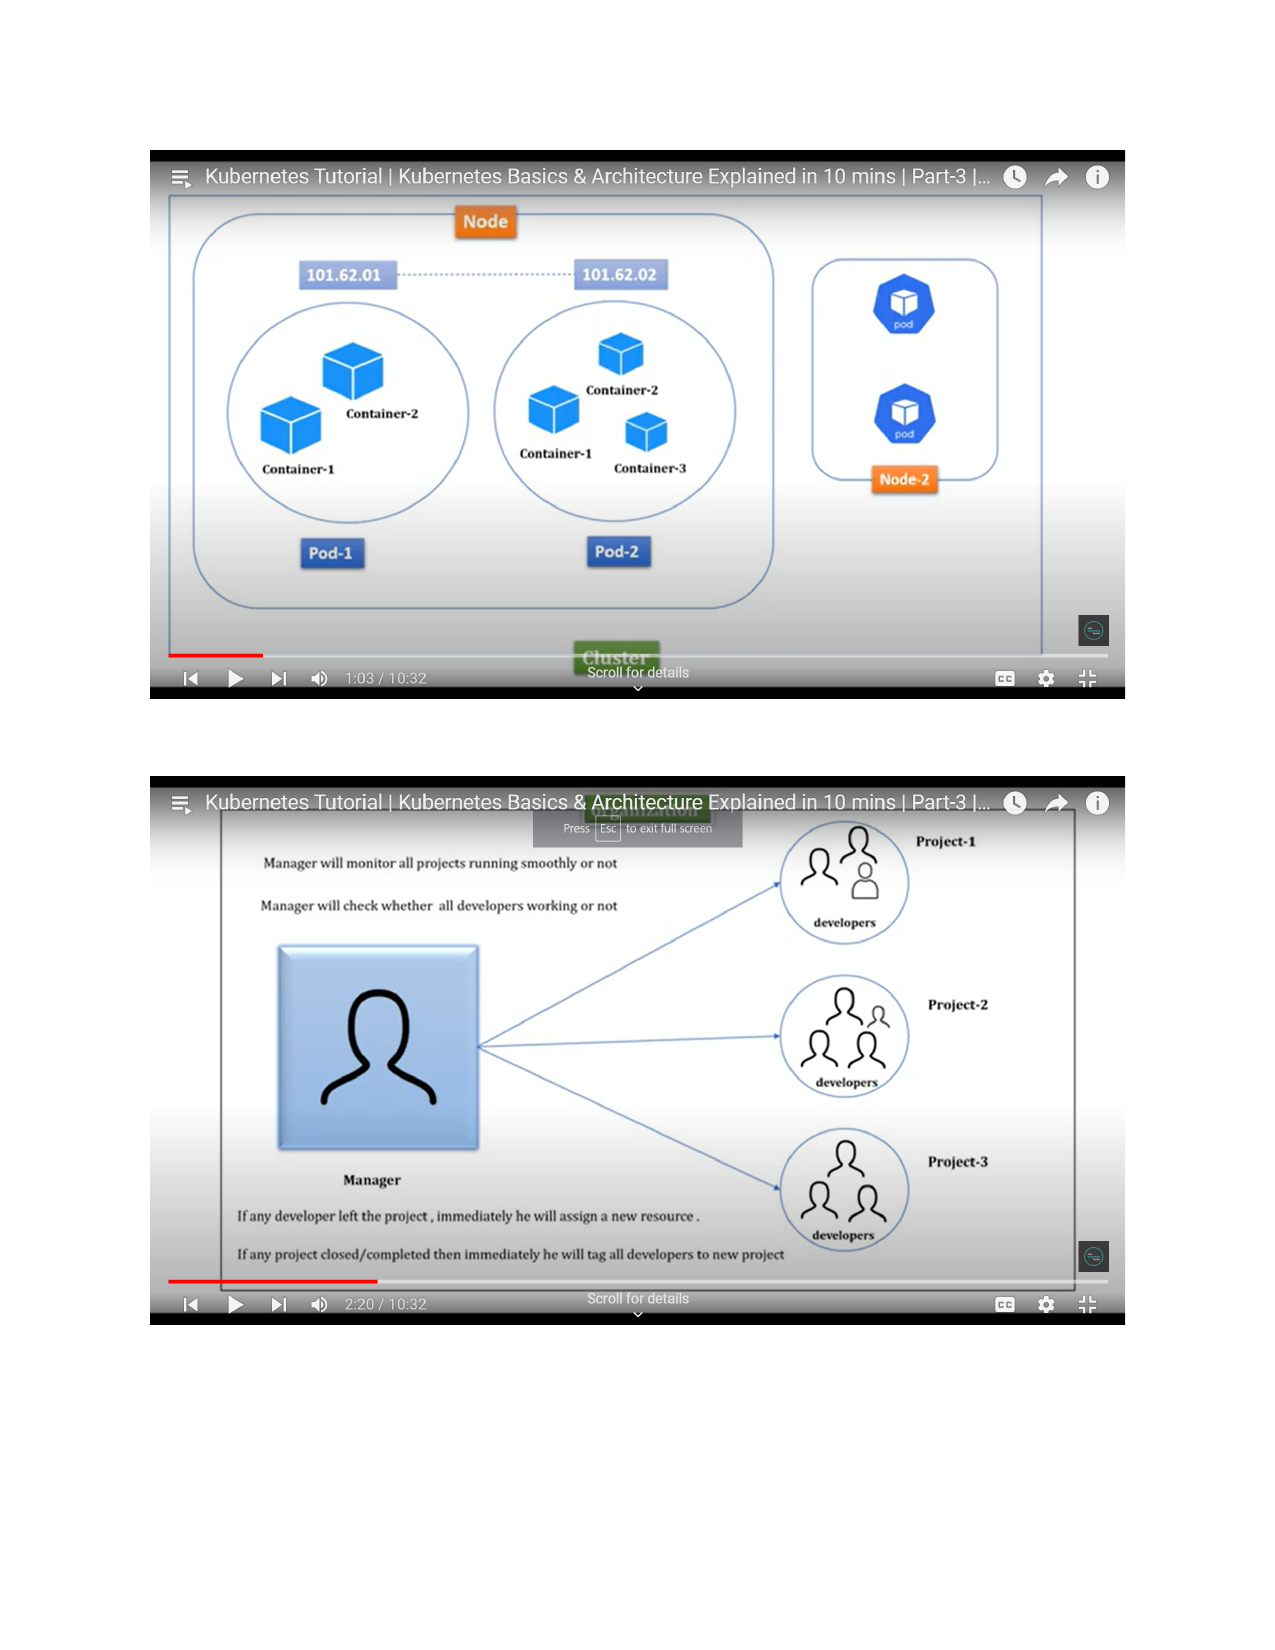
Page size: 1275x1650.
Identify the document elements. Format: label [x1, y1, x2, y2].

picture [150, 776, 1125, 1325]
picture [150, 150, 1125, 699]
